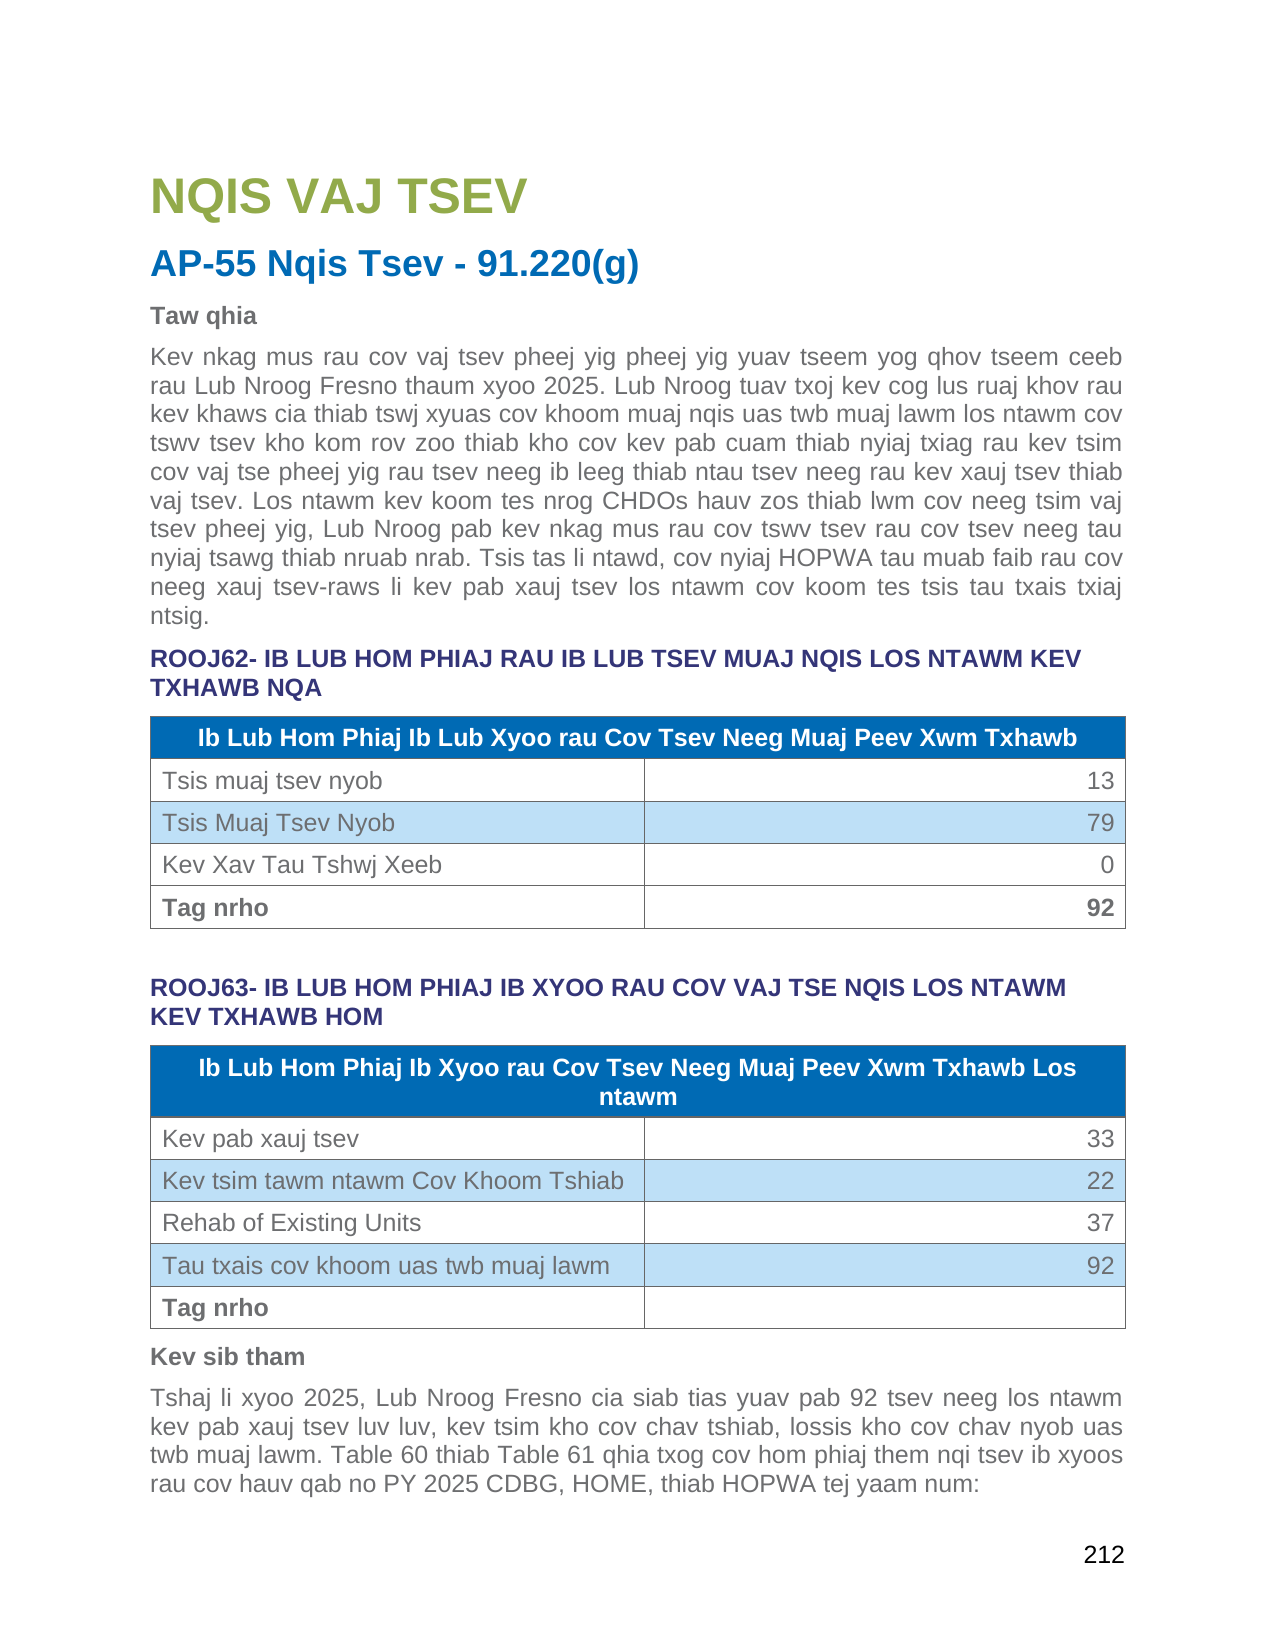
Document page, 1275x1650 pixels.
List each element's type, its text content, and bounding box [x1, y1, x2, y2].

text Tshaj li xyoo 2025, Lub Nroog Fresno cia siab tias yuav pab 92 tsev neeg los ntawm kev pab xauj tsev luv luv, kev tsim kho cov chav tshiab, lossis kho cov chav nyob uas twb muaj lawm. Table 60 thiab Table 61 qhia txog cov hom phiaj them nqi tsev ib xyoos rau cov hauv qab no PY 2025 CDBG, HOME, thiab HOPWA tej yaam num: [150, 1383, 1125, 1498]
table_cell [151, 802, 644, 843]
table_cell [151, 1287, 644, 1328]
text Kev nkag mus rau cov vaj tsev pheej yig pheej yig yuav tseem yog qhov tseem ceeb rau Lub Nroog Fresno thaum xyoo 2025. Lub Nroog tuav txoj kev cog lus ruaj khov rau kev khaws cia thiab tswj xyuas cov khoom muaj nqis uas twb muaj lawm los ntawm cov tswv tsev kho kom rov zoo thiab kho cov kev pab cuam thiab nyiaj txiag rau kev tsim cov vaj tse pheej yig rau tsev neeg ib leeg thiab ntau tsev neeg rau kev xauj tsev thiab vaj tsev. Los ntawm kev koom tes nrog CHDOs hauv zos thiab lwm cov neeg tsim vaj tsev pheej yig, Lub Nroog pab kev nkag mus rau cov tswv tsev rau cov tsev neeg tau nyiaj tsawg thiab nruab nrab. Tsis tas li ntawd, cov nyiaj HOPWA tau muab faib rau cov neeg xauj tsev-raws li kev pab xauj tsev los ntawm cov koom tes tsis tau txais txiaj ntsig. [150, 342, 1125, 629]
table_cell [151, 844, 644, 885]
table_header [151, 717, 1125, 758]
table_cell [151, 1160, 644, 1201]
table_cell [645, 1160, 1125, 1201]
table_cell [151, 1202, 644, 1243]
subtitle AP-55 Nqis Tsev - 91.220(g) [150, 241, 1125, 284]
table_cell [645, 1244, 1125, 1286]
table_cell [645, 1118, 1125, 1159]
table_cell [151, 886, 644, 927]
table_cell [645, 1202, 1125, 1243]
subtitle Nqis vaj tsev [150, 167, 1125, 224]
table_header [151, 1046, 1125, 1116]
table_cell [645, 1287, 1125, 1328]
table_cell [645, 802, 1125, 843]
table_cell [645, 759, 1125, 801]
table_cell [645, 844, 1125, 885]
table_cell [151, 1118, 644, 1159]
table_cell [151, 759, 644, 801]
text Kev sib tham [150, 1341, 1125, 1370]
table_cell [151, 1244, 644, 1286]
text Taw qhia [150, 301, 1125, 329]
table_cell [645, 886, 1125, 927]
